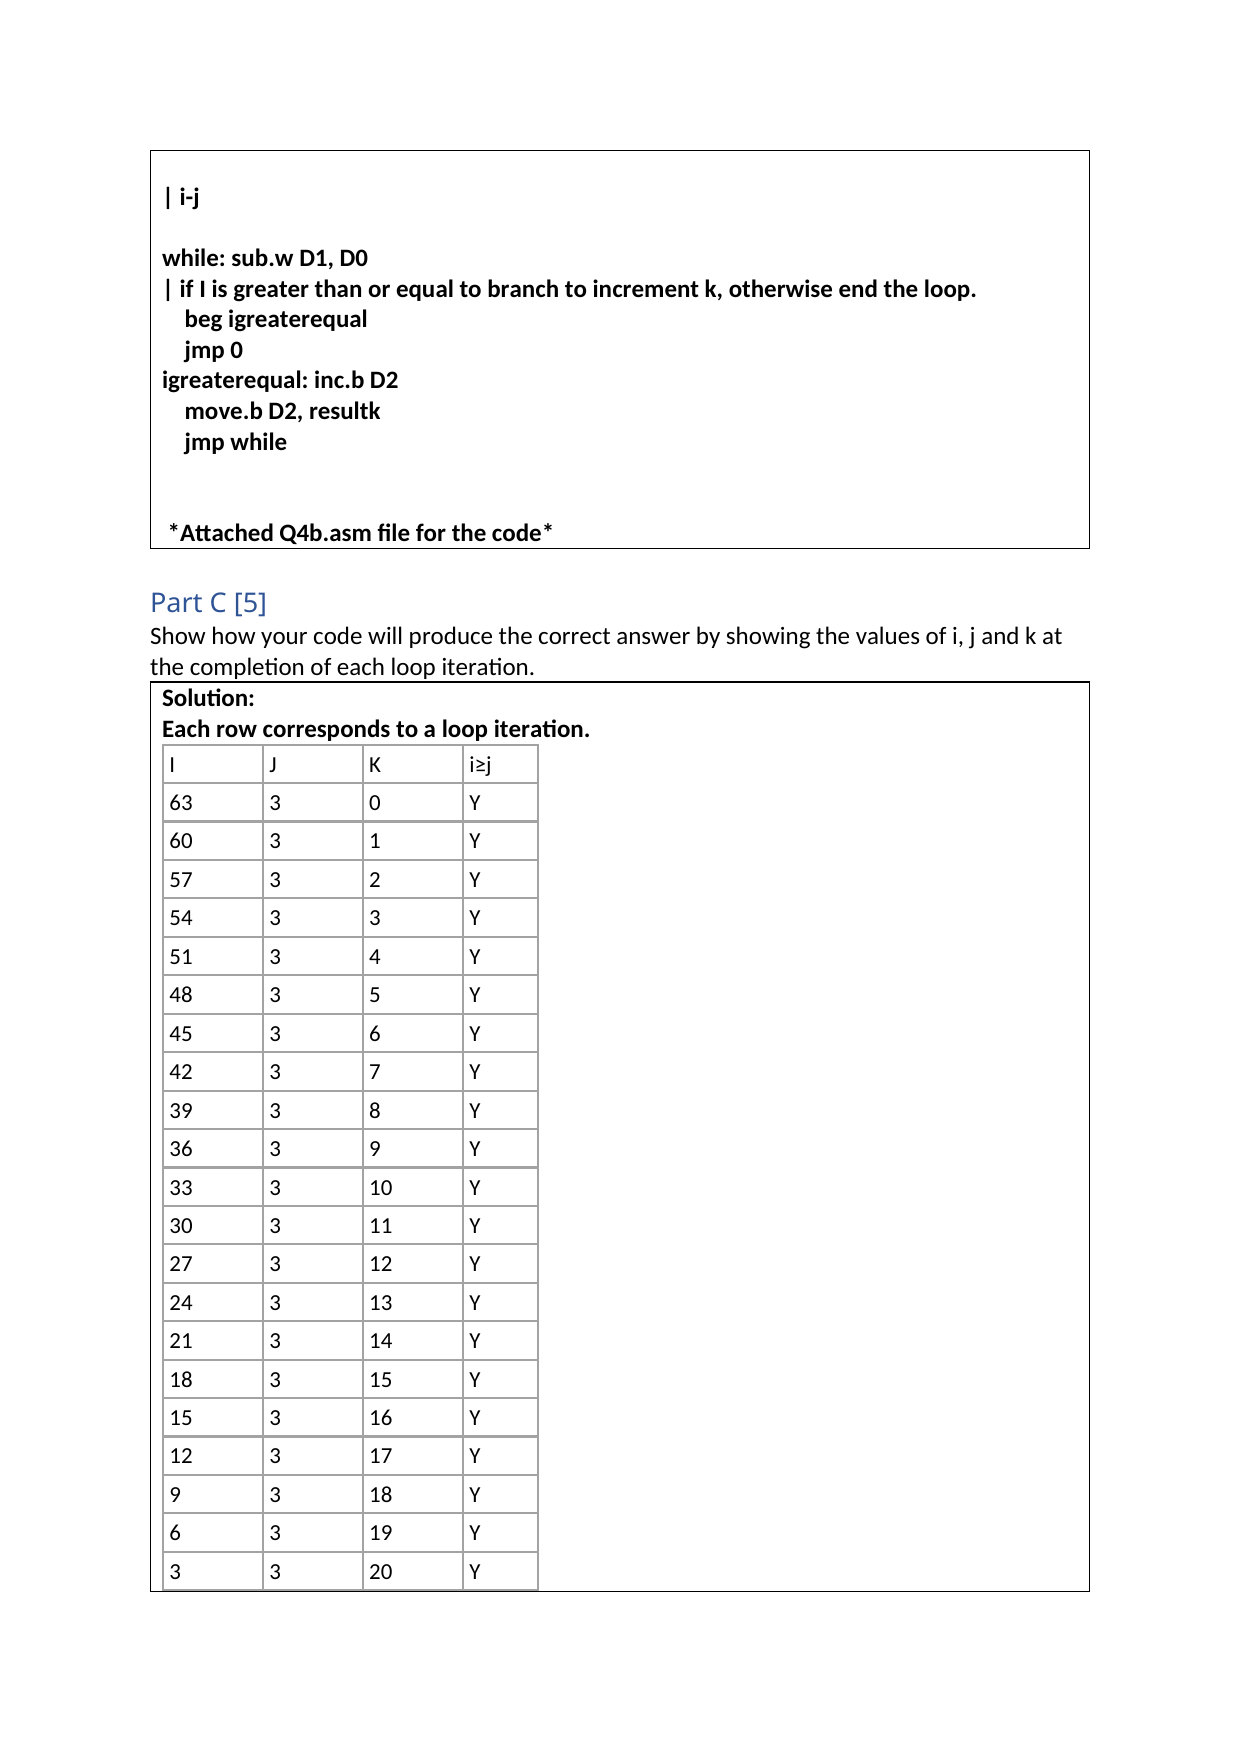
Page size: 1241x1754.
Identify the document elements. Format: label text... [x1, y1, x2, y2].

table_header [151, 151, 1089, 548]
subtitle Part C [5] [150, 583, 1090, 620]
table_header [151, 683, 1089, 1591]
text Show how your code will produce the correct answer by showing the values of i, j and k at the completion of each loop iteration. [150, 620, 1090, 681]
